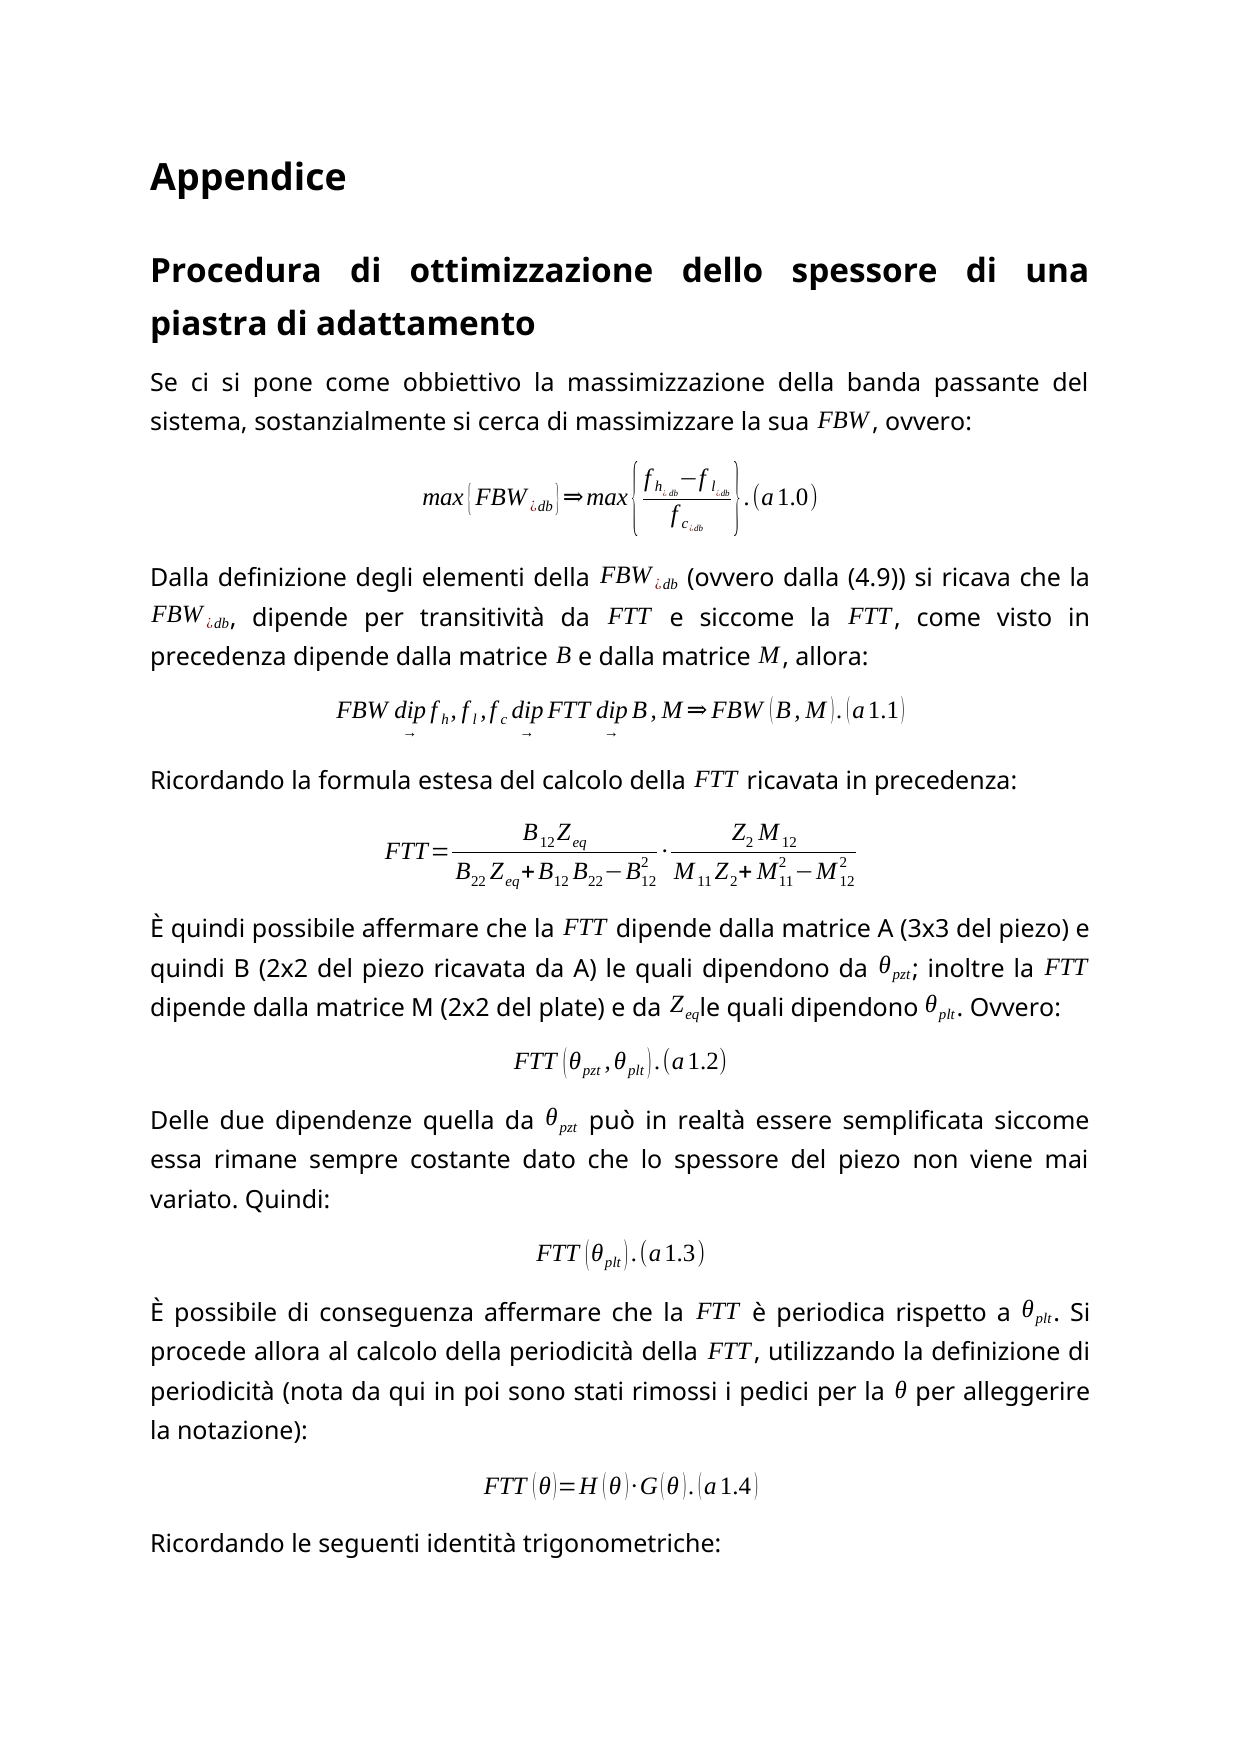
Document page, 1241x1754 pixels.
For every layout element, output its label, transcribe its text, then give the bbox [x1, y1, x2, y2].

text Se ci si pone come obbiettivo la massimizzazione della banda passante del sistema, sostanzialmente si cerca di massimizzare la sua , ovvero: [150, 364, 1090, 438]
text Ricordando le seguenti identità trigonometriche: [150, 1525, 1090, 1559]
text Delle due dipendenze quella da può in realtà essere semplificata siccome essa rimane sempre costante dato che lo spessore del piezo non viene mai variato. Quindi: [150, 1103, 1090, 1216]
text È possibile di conseguenza affermare che la è periodica rispetto a . Si procede allora al calcolo della periodicità della , utilizzando la definizione di periodicità (nota da qui in poi sono stati rimossi i pedici per la per alleggerire la notazione): [150, 1294, 1090, 1447]
text Dalla definizione degli elementi della (ovvero dalla (4.9)) si ricava che la , dipende per transitività da e siccome la , come visto in precedenza dipende dalla matrice e dalla matrice , allora: [150, 560, 1090, 673]
subtitle Procedura di ottimizzazione dello spessore di una piastra di adattamento [150, 247, 1090, 345]
text Ricordando la formula estesa del calcolo della ricavata in precedenza: [150, 763, 1090, 797]
subtitle Appendice [150, 150, 1090, 201]
text È quindi possibile affermare che la dipende dalla matrice A (3x3 del piezo) e quindi B (2x2 del piezo ricavata da A) le quali dipendono da ; inoltre la dipende dalla matrice M (2x2 del plate) e da le quali dipendono . Ovvero: [150, 911, 1090, 1024]
